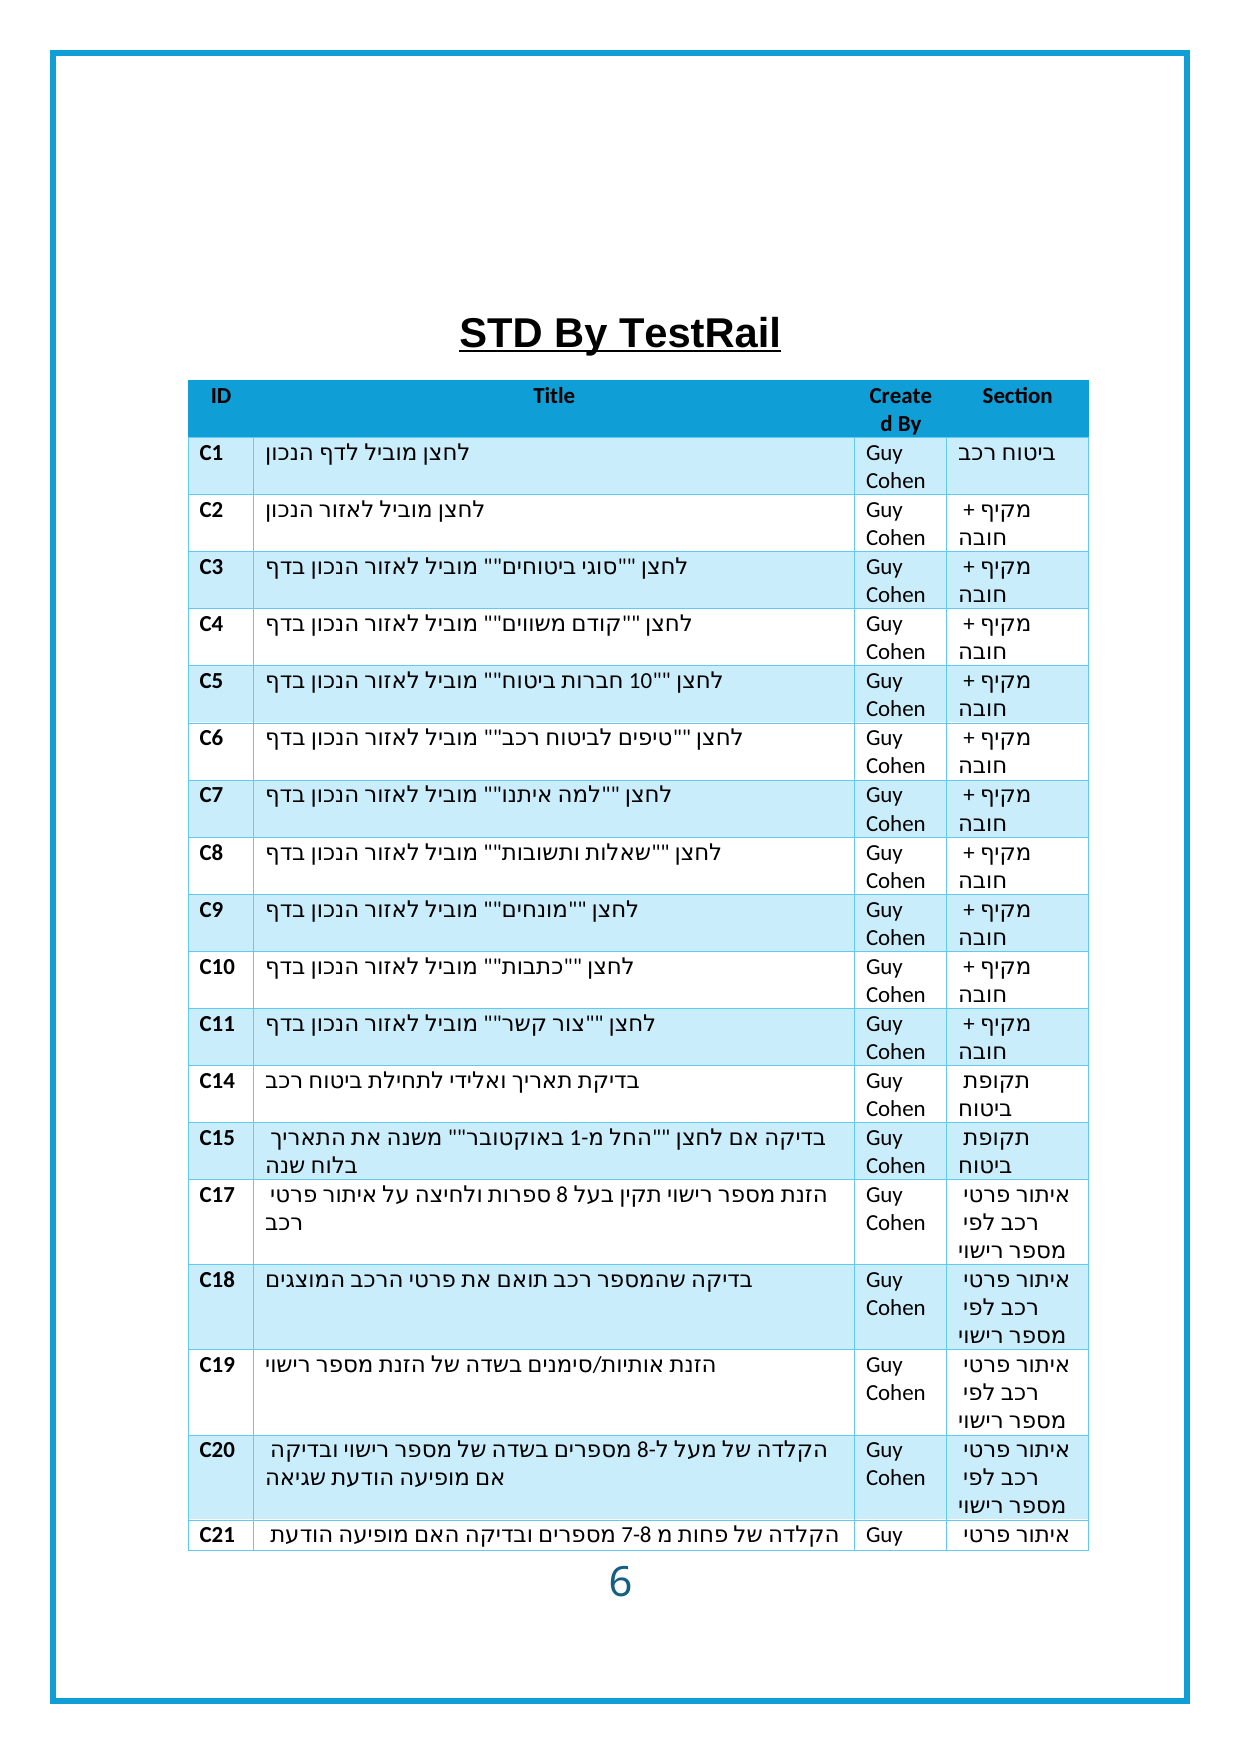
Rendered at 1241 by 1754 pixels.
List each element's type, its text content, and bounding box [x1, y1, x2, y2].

table_cell איתור פרטי רכב לפי מספר רישוי [947, 1180, 1088, 1264]
table_cell מקיף + חובה [947, 609, 1088, 665]
table_cell איתור פרטי רכב לפי מספר רישוי [947, 1350, 1088, 1434]
table_cell C3 [189, 552, 253, 608]
table_cell לחצן ""צור קשר"" מוביל לאזור הנכון בדף [254, 1009, 854, 1065]
table_cell מקיף + חובה [947, 495, 1088, 551]
table_header Created By [855, 381, 946, 437]
table_cell C19 [189, 1350, 253, 1434]
table_cell C1 [189, 438, 253, 494]
table_cell תקופת ביטוח [947, 1123, 1088, 1179]
table_header ID [189, 381, 253, 437]
table_cell C21 [189, 1521, 253, 1550]
table_cell מקיף + חובה [947, 895, 1088, 951]
table_cell C9 [189, 895, 253, 951]
table_header Section [947, 381, 1088, 437]
table_cell לחצן ""קודם משווים"" מוביל לאזור הנכון בדף [254, 609, 854, 665]
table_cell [254, 1521, 854, 1550]
table_cell C10 [189, 952, 253, 1008]
table_cell C2 [189, 495, 253, 551]
table_cell Guy Cohen [855, 952, 946, 1008]
table_cell C7 [189, 781, 253, 837]
table_cell Guy Cohen [855, 1350, 946, 1434]
table_cell איתור פרטי רכב לפי מספר רישוי [947, 1265, 1088, 1349]
table_cell C14 [189, 1066, 253, 1122]
table_cell תקופת ביטוח [947, 1066, 1088, 1122]
table_cell בדיקת תאריך ואלידי לתחילת ביטוח רכב [254, 1066, 854, 1122]
table_cell Guy Cohen [855, 1436, 946, 1519]
table_cell C18 [189, 1265, 253, 1349]
table_cell ביטוח רכב [947, 438, 1088, 494]
table_cell C11 [189, 1009, 253, 1065]
table_cell C5 [189, 666, 253, 722]
table_cell Guy Cohen [855, 1009, 946, 1065]
table_cell C4 [189, 609, 253, 665]
table_cell Guy Cohen [855, 724, 946, 779]
table_cell הקלדה של מעל ל-8 מספרים בשדה של מספר רישוי ובדיקה אם מופיעה הודעת שגיאה [254, 1436, 854, 1519]
table_cell הזנת מספר רישוי תקין בעל 8 ספרות ולחיצה על איתור פרטי רכב [254, 1180, 854, 1264]
table_cell C8 [189, 838, 253, 894]
text STD By TestRail [187, 308, 1053, 356]
table_cell Guy Cohen [855, 1066, 946, 1122]
table_cell לחצן ""מונחים"" מוביל לאזור הנכון בדף [254, 895, 854, 951]
table_cell Guy Cohen [855, 1521, 946, 1550]
table_cell הזנת אותיות/סימנים בשדה של הזנת מספר רישוי [254, 1350, 854, 1434]
table_cell לחצן ""למה איתנו"" מוביל לאזור הנכון בדף [254, 781, 854, 837]
table_cell לחצן מוביל לאזור הנכון [254, 495, 854, 551]
table_cell C6 [189, 724, 253, 779]
table_cell Guy Cohen [855, 438, 946, 494]
table_cell Guy Cohen [855, 838, 946, 894]
table_cell Guy Cohen [855, 552, 946, 608]
table_cell Guy Cohen [855, 495, 946, 551]
table_cell מקיף + חובה [947, 724, 1088, 779]
table_cell מקיף + חובה [947, 1009, 1088, 1065]
table_cell מקיף + חובה [947, 952, 1088, 1008]
table_cell איתור פרטי רכב לפי מספר רישוי [947, 1436, 1088, 1519]
table_cell מקיף + חובה [947, 781, 1088, 837]
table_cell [947, 1521, 1088, 1550]
table_cell לחצן ""כתבות"" מוביל לאזור הנכון בדף [254, 952, 854, 1008]
table_cell Guy Cohen [855, 1180, 946, 1264]
table_header Title [254, 381, 854, 437]
table_cell C20 [189, 1436, 253, 1519]
table_cell מקיף + חובה [947, 552, 1088, 608]
table_cell לחצן ""10 חברות ביטוח"" מוביל לאזור הנכון בדף [254, 666, 854, 722]
table_cell לחצן מוביל לדף הנכון [254, 438, 854, 494]
table_cell Guy Cohen [855, 666, 946, 722]
table_cell מקיף + חובה [947, 666, 1088, 722]
table_cell מקיף + חובה [947, 838, 1088, 894]
table_cell לחצן ""סוגי ביטוחים"" מוביל לאזור הנכון בדף [254, 552, 854, 608]
table_cell C15 [189, 1123, 253, 1179]
table_cell בדיקה אם לחצן ""החל מ-1 באוקטובר"" משנה את התאריך בלוח שנה [254, 1123, 854, 1179]
table_cell לחצן ""טיפים לביטוח רכב"" מוביל לאזור הנכון בדף [254, 724, 854, 779]
table_cell Guy Cohen [855, 895, 946, 951]
table_cell בדיקה שהמספר רכב תואם את פרטי הרכב המוצגים [254, 1265, 854, 1349]
table_cell לחצן ""שאלות ותשובות"" מוביל לאזור הנכון בדף [254, 838, 854, 894]
table_cell Guy Cohen [855, 1265, 946, 1349]
table_cell Guy Cohen [855, 1123, 946, 1179]
table_cell Guy Cohen [855, 781, 946, 837]
table_cell C17 [189, 1180, 253, 1264]
table_cell Guy Cohen [855, 609, 946, 665]
